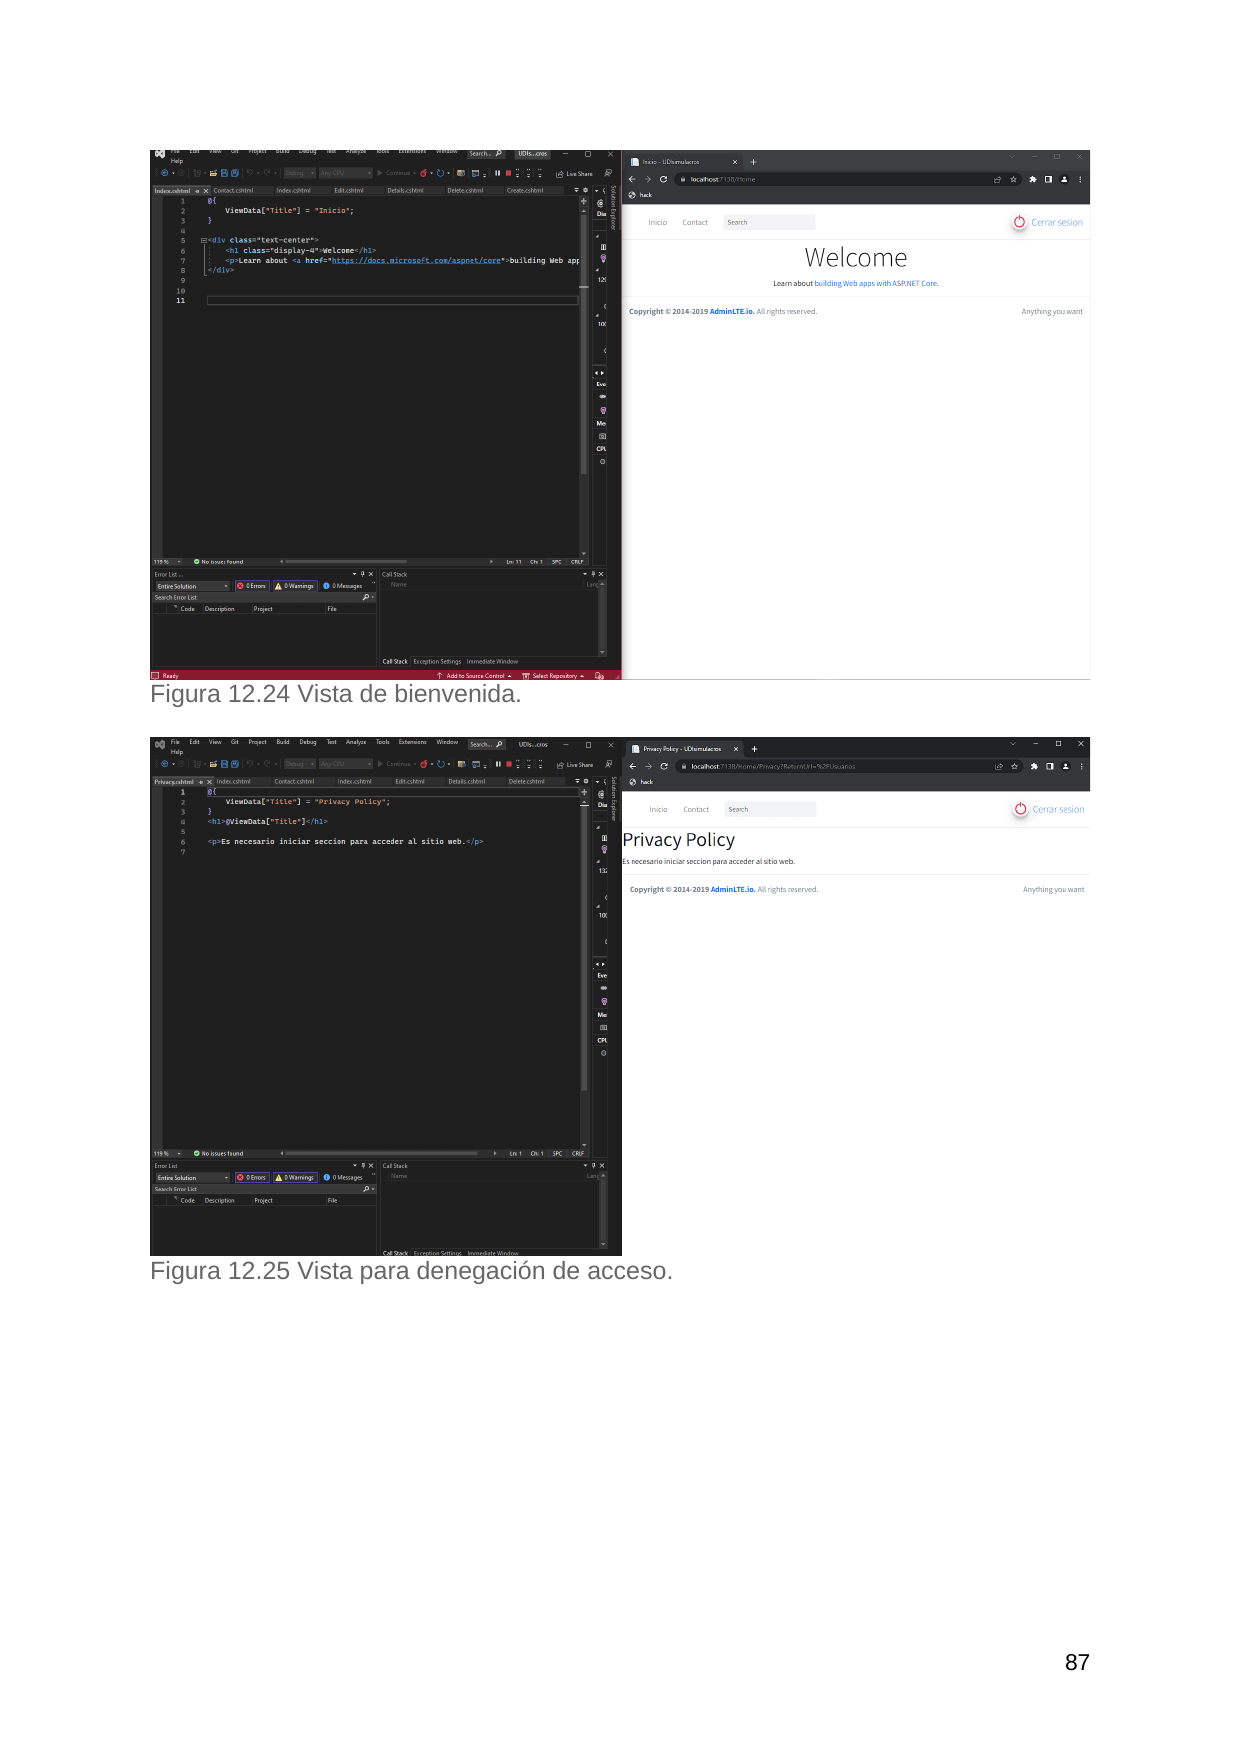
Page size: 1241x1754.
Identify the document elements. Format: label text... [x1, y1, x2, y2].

subtitle Figura 12.25 Vista para denegación de acceso. [150, 1256, 1090, 1284]
picture [150, 150, 1091, 680]
subtitle Figura 12.24 Vista de bienvenida. [150, 680, 1090, 708]
picture [150, 737, 1091, 1256]
